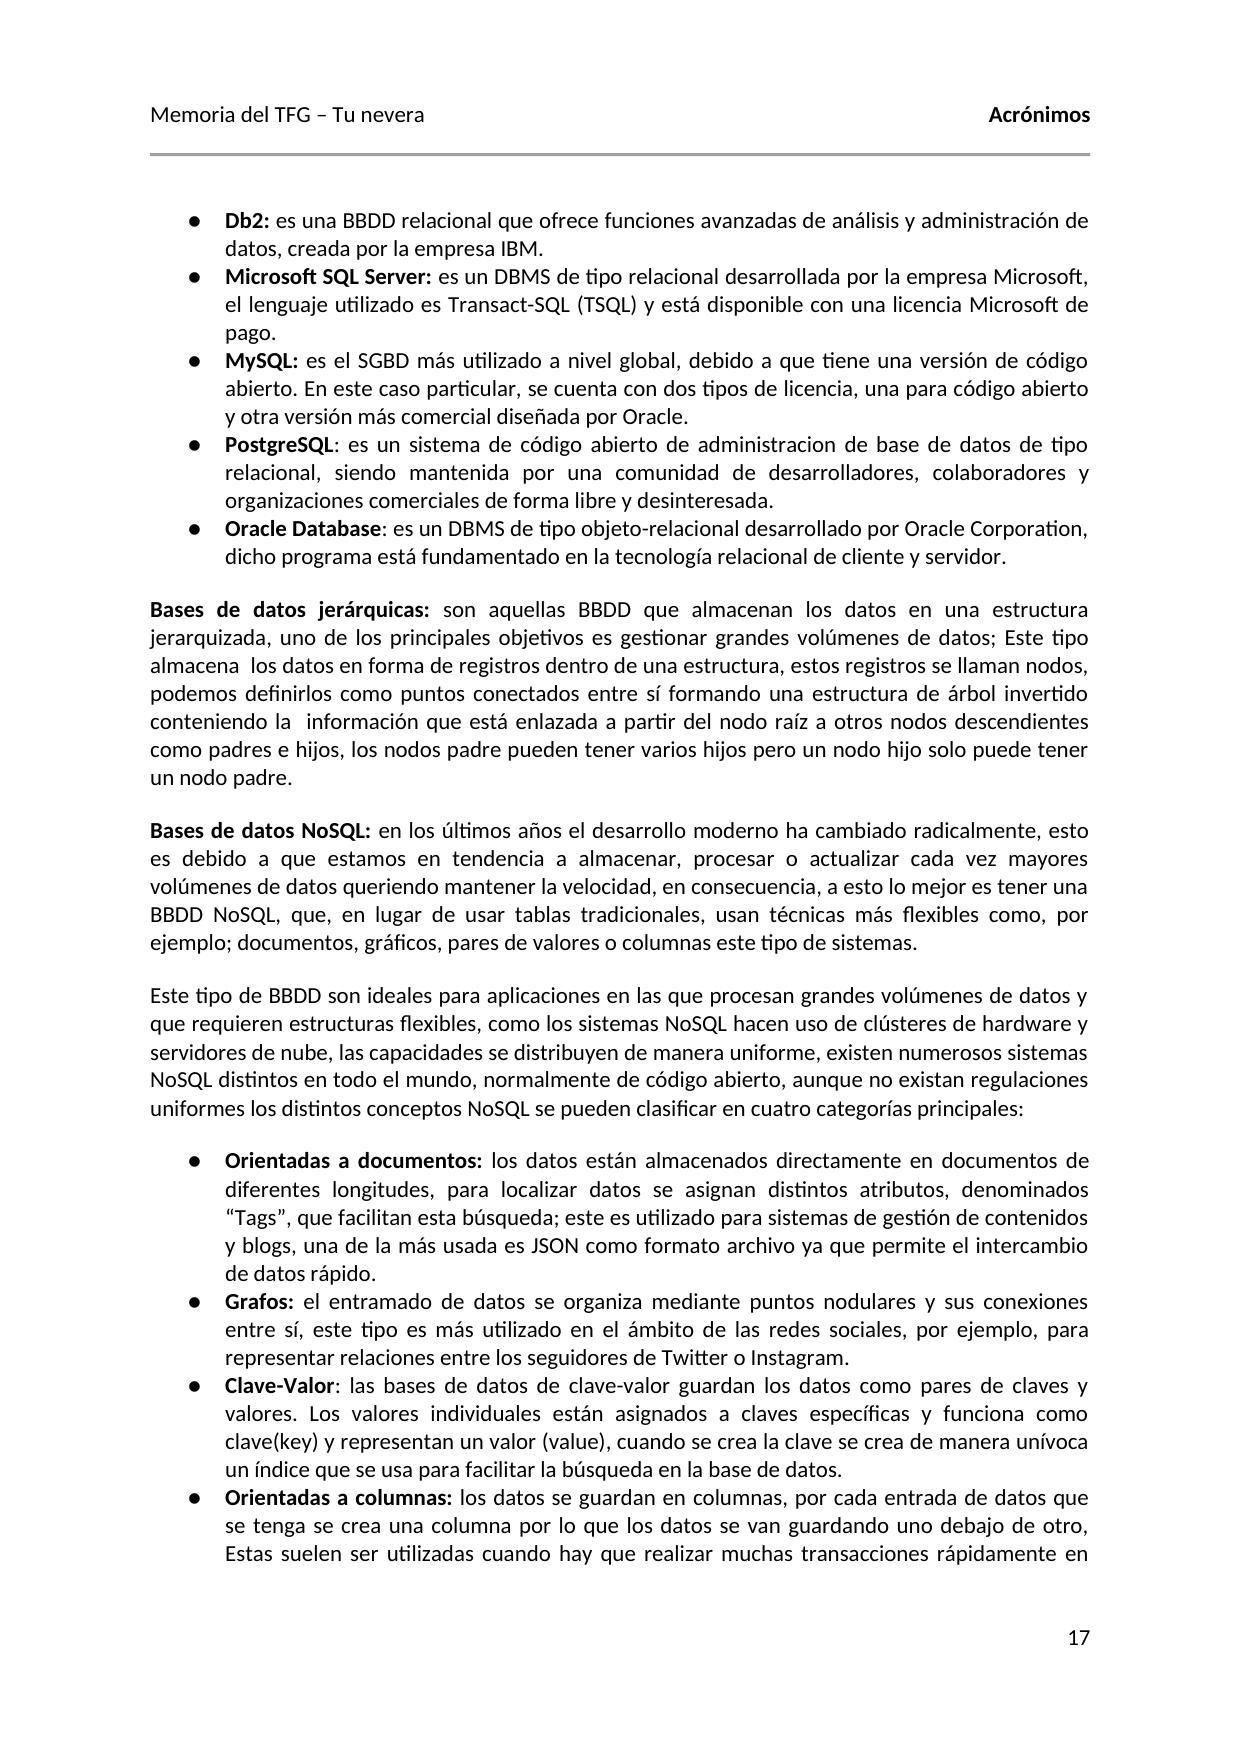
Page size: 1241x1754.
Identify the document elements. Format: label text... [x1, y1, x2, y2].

list Grafos: el entramado de datos se organiza mediante puntos nodulares y sus conexiones entre sí, este tipo es más utilizado en el ámbito de las redes sociales, por ejemplo, para representar relaciones entre los seguidores de Twitter o Instagram. [187, 1287, 1090, 1371]
list Clave-Valor: las bases de datos de clave-valor guardan los datos como pares de claves y valores. Los valores individuales están asignados a claves específicas y funciona como clave(key) y representan un valor (value), cuando se crea la clave se crea de manera unívoca un índice que se usa para facilitar la búsqueda en la base de datos. [187, 1371, 1090, 1483]
text Bases de datos jerárquicas: son aquellas BBDD que almacenan los datos en una estructura jerarquizada, uno de los principales objetivos es gestionar grandes volúmenes de datos; Este tipo almacena los datos en forma de registros dentro de una estructura, estos registros se llaman nodos, podemos definirlos como puntos conectados entre sí formando una estructura de árbol invertido conteniendo la información que está enlazada a partir del nodo raíz a otros nodos descendientes como padres e hijos, los nodos padre pueden tener varios hijos pero un nodo hijo solo puede tener un nodo padre. [150, 595, 1090, 791]
text Este tipo de BBDD son ideales para aplicaciones en las que procesan grandes volúmenes de datos y que requieren estructuras flexibles, como los sistemas NoSQL hacen uso de clústeres de hardware y servidores de nube, las capacidades se distribuyen de manera uniforme, existen numerosos sistemas NoSQL distintos en todo el mundo, normalmente de código abierto, aunque no existan regulaciones uniformes los distintos conceptos NoSQL se pueden clasificar en cuatro categorías principales: [150, 982, 1090, 1122]
list Oracle Database: es un DBMS de tipo objeto-relacional desarrollado por Oracle Corporation, dicho programa está fundamentado en la tecnología relacional de cliente y servidor. [187, 514, 1090, 570]
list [187, 1483, 1090, 1567]
list PostgreSQL: es un sistema de código abierto de administracion de base de datos de tipo relacional, siendo mantenida por una comunidad de desarrolladores, colaboradores y organizaciones comerciales de forma libre y desinteresada. [187, 430, 1090, 514]
text Bases de datos NoSQL: en los últimos años el desarrollo moderno ha cambiado radicalmente, esto es debido a que estamos en tendencia a almacenar, procesar o actualizar cada vez mayores volúmenes de datos queriendo mantener la velocidad, en consecuencia, a esto lo mejor es tener una BBDD NoSQL, que, en lugar de usar tablas tradicionales, usan técnicas más flexibles como, por ejemplo; documentos, gráficos, pares de valores o columnas este tipo de sistemas. [150, 816, 1090, 957]
list Orientadas a documentos: los datos están almacenados directamente en documentos de diferentes longitudes, para localizar datos se asignan distintos atributos, denominados “Tags”, que facilitan esta búsqueda; este es utilizado para sistemas de gestión de contenidos y blogs, una de la más usada es JSON como formato archivo ya que permite el intercambio de datos rápido. [187, 1147, 1090, 1287]
list MySQL: es el SGBD más utilizado a nivel global, debido a que tiene una versión de código abierto. En este caso particular, se cuenta con dos tipos de licencia, una para código abierto y otra versión más comercial diseñada por Oracle. [187, 346, 1090, 430]
list Db2: es una BBDD relacional que ofrece funciones avanzadas de análisis y administración de datos, creada por la empresa IBM. [187, 206, 1090, 262]
list Microsoft SQL Server: es un DBMS de tipo relacional desarrollada por la empresa Microsoft, el lenguaje utilizado es Transact-SQL (TSQL) y está disponible con una licencia Microsoft de pago. [187, 262, 1090, 346]
